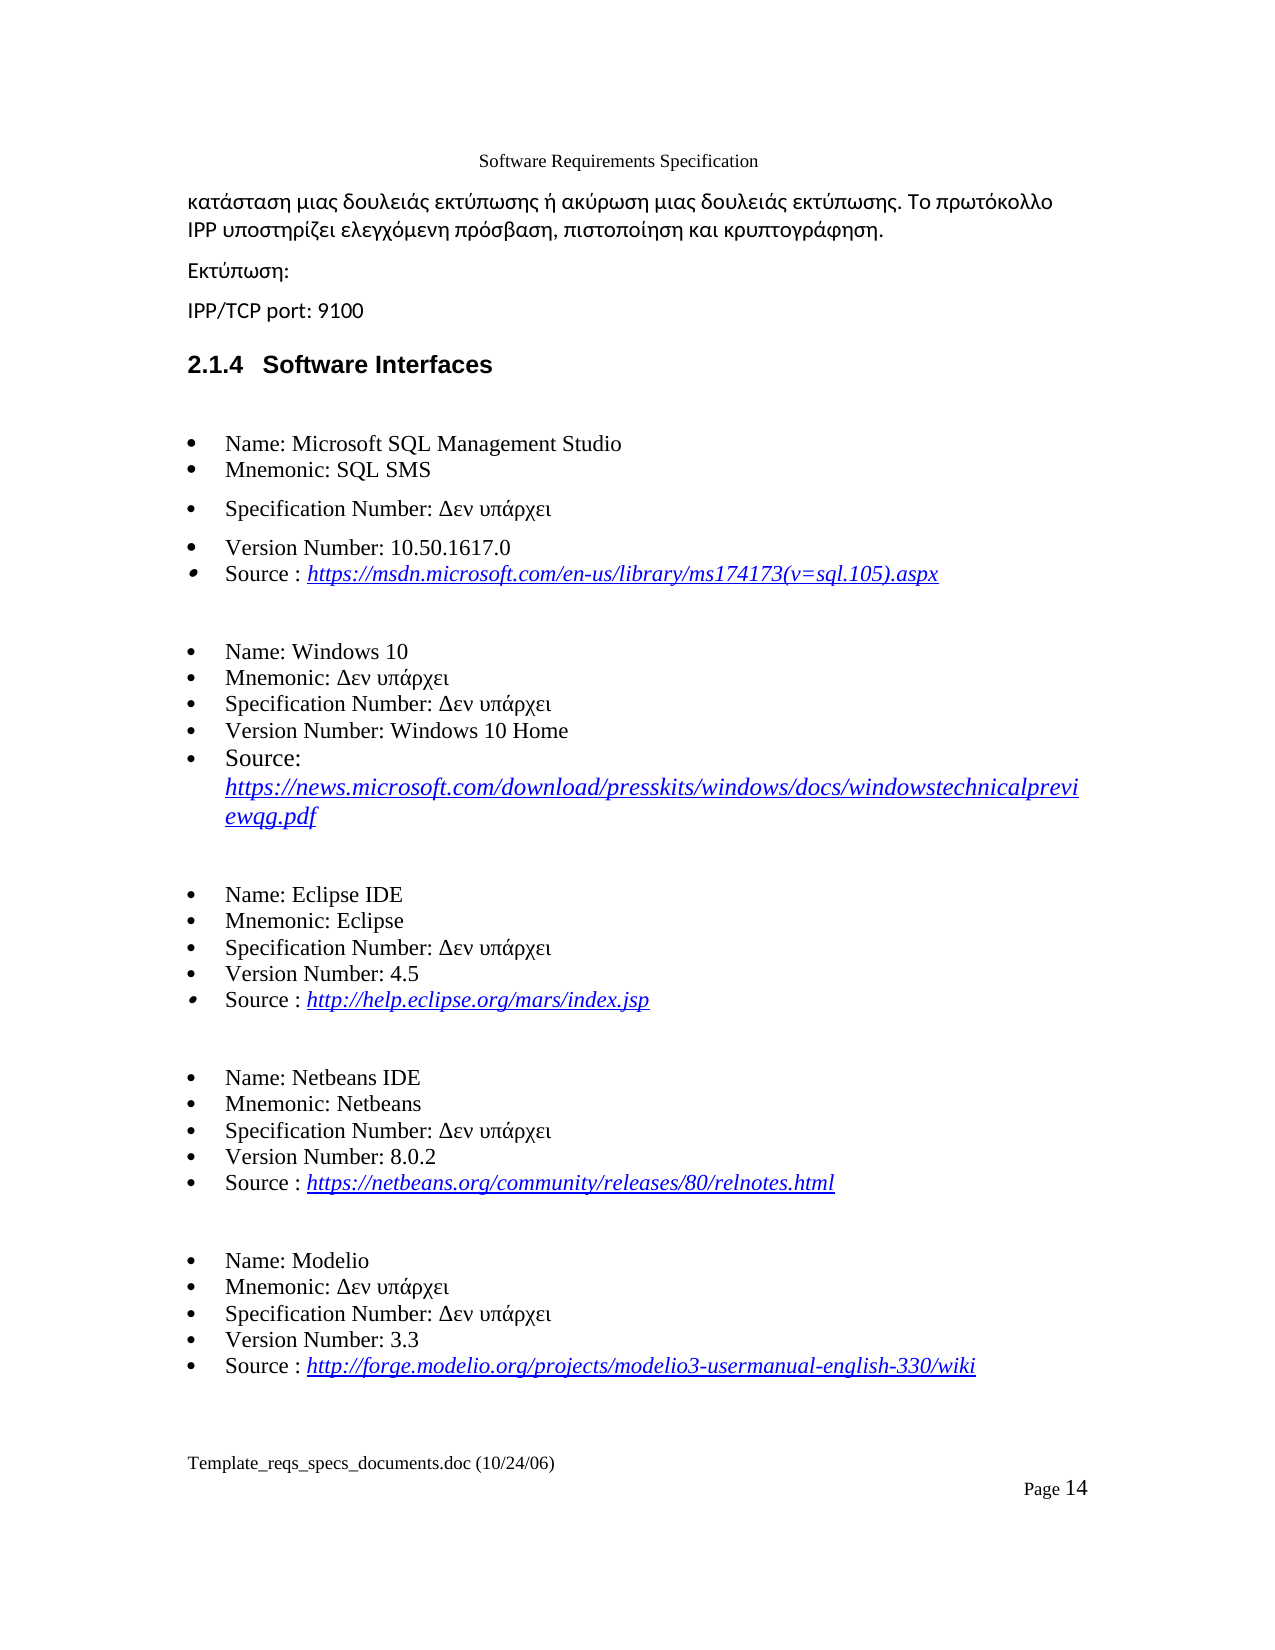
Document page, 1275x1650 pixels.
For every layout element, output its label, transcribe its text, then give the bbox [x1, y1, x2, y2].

list Specification Number: Δεν υπάρχει [187, 495, 1087, 521]
list Mnemonic: Netbeans [187, 1090, 1087, 1117]
list Source : https://msdn.microsoft.com/en-us/library/ms174173(v=sql.105).aspx [187, 560, 1087, 586]
list Source : http://help.eclipse.org/mars/index.jsp [187, 986, 1087, 1013]
list Source : http://forge.modelio.org/projects/modelio3-usermanual-english-330/wiki [187, 1352, 1087, 1379]
text Εκτύπωση: [187, 256, 1087, 284]
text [187, 187, 1087, 243]
list Specification Number: Δεν υπάρχει [187, 691, 1087, 717]
list Source : https://netbeans.org/community/releases/80/relnotes.html [187, 1169, 1087, 1196]
list Version Number: Windows 10 Home [187, 717, 1087, 743]
list Mnemonic: SQL SMS [187, 456, 1087, 482]
list Version Number: 4.5 [187, 960, 1087, 986]
list Mnemonic: Eclipse [187, 907, 1087, 933]
list Source: https://news.microsoft.com/download/presskits/windows/docs/windowstechnicalpreviewqg.pdf [187, 743, 1087, 829]
text IPP/TCP port: 9100 [187, 297, 1087, 324]
list Specification Number: Δεν υπάρχει [187, 1300, 1087, 1326]
list Name: Windows 10 [187, 638, 1087, 664]
subtitle Software Interfaces [187, 349, 1087, 378]
list Specification Number: Δεν υπάρχει [187, 1117, 1087, 1143]
list Name: Netbeans IDE [187, 1064, 1087, 1090]
list Specification Number: Δεν υπάρχει [187, 933, 1087, 960]
list Mnemonic: Δεν υπάρχει [187, 664, 1087, 691]
list Name: Microsoft SQL Management Studio [187, 430, 1087, 456]
list Version Number: 8.0.2 [187, 1143, 1087, 1169]
list Version Number: 3.3 [187, 1326, 1087, 1352]
list Name: Eclipse IDE [187, 881, 1087, 907]
list Name: Modelio [187, 1247, 1087, 1273]
list Version Number: 10.50.1617.0 [187, 534, 1087, 560]
list Mnemonic: Δεν υπάρχει [187, 1273, 1087, 1300]
